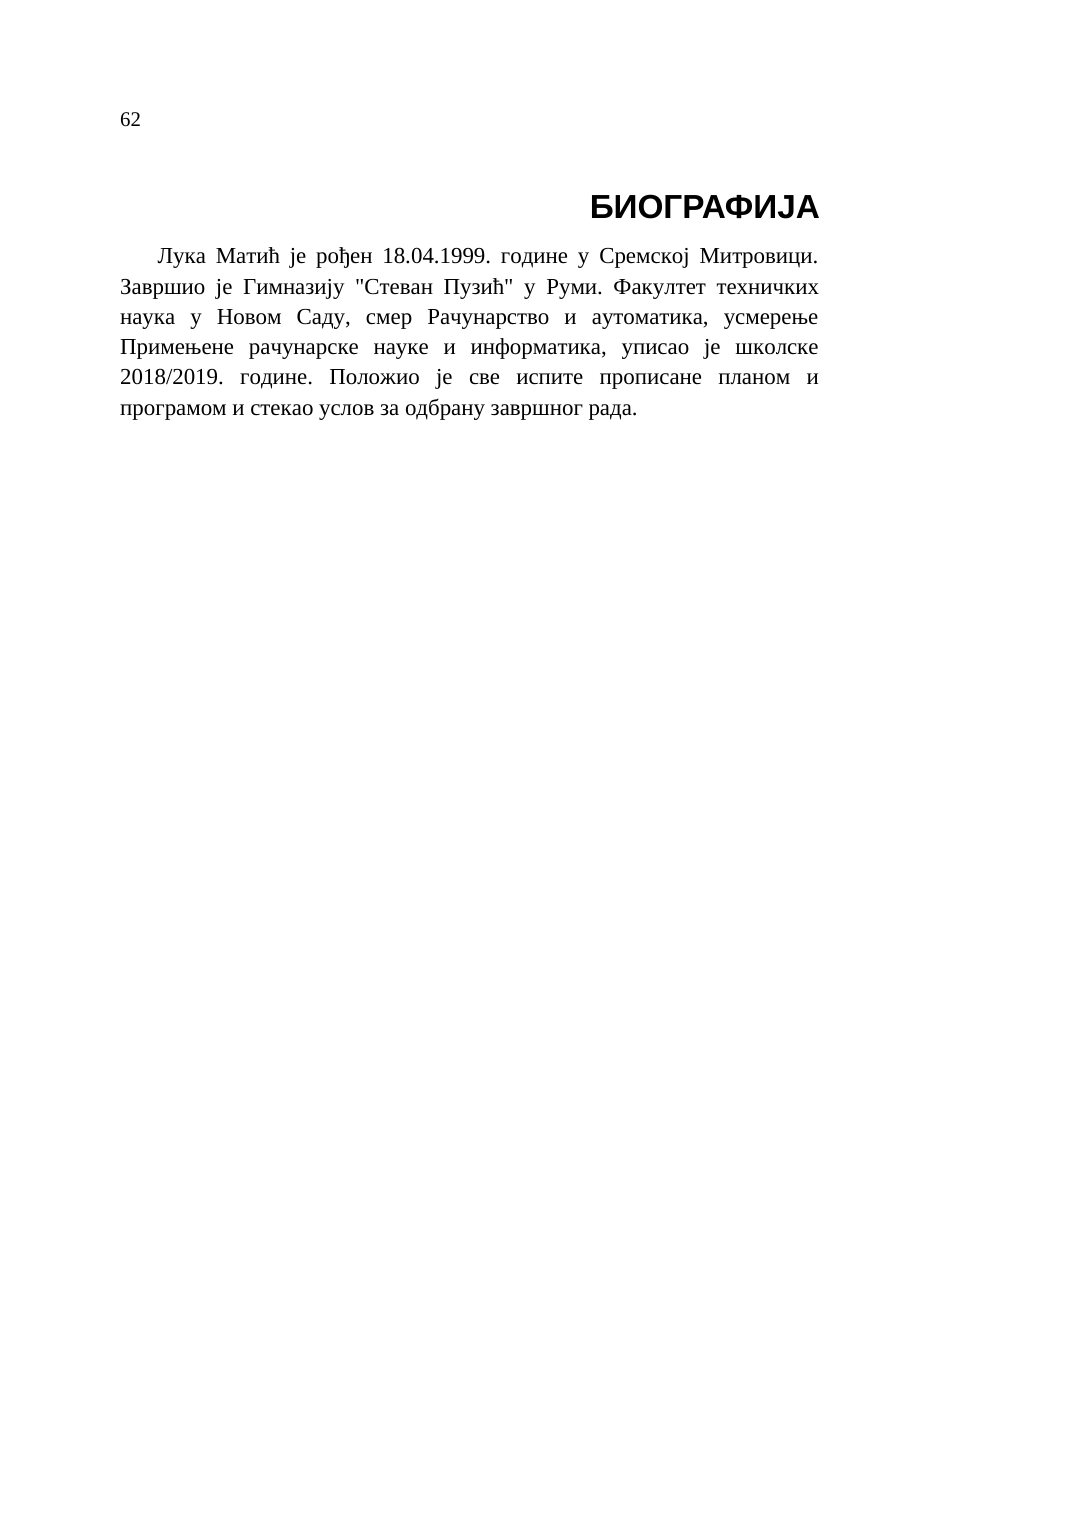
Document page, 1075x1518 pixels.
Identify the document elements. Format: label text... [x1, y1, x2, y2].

text Лука Матић је рођен 18.04.1999. године у Сремској Митровици. Завршио је Гимназију "Стеван Пузић" у Руми. Факултет техничких наука у Новом Саду, смер Рачунарство и аутоматика, усмерење Примењене рачунарске науке и информатика, уписао је школске 2018/2019. године. Положио је све испите прописане планом и програмом и стекао услов за одбрану завршног рада. [120, 243, 820, 420]
subtitle БИОГРАФИЈА [157, 187, 820, 226]
